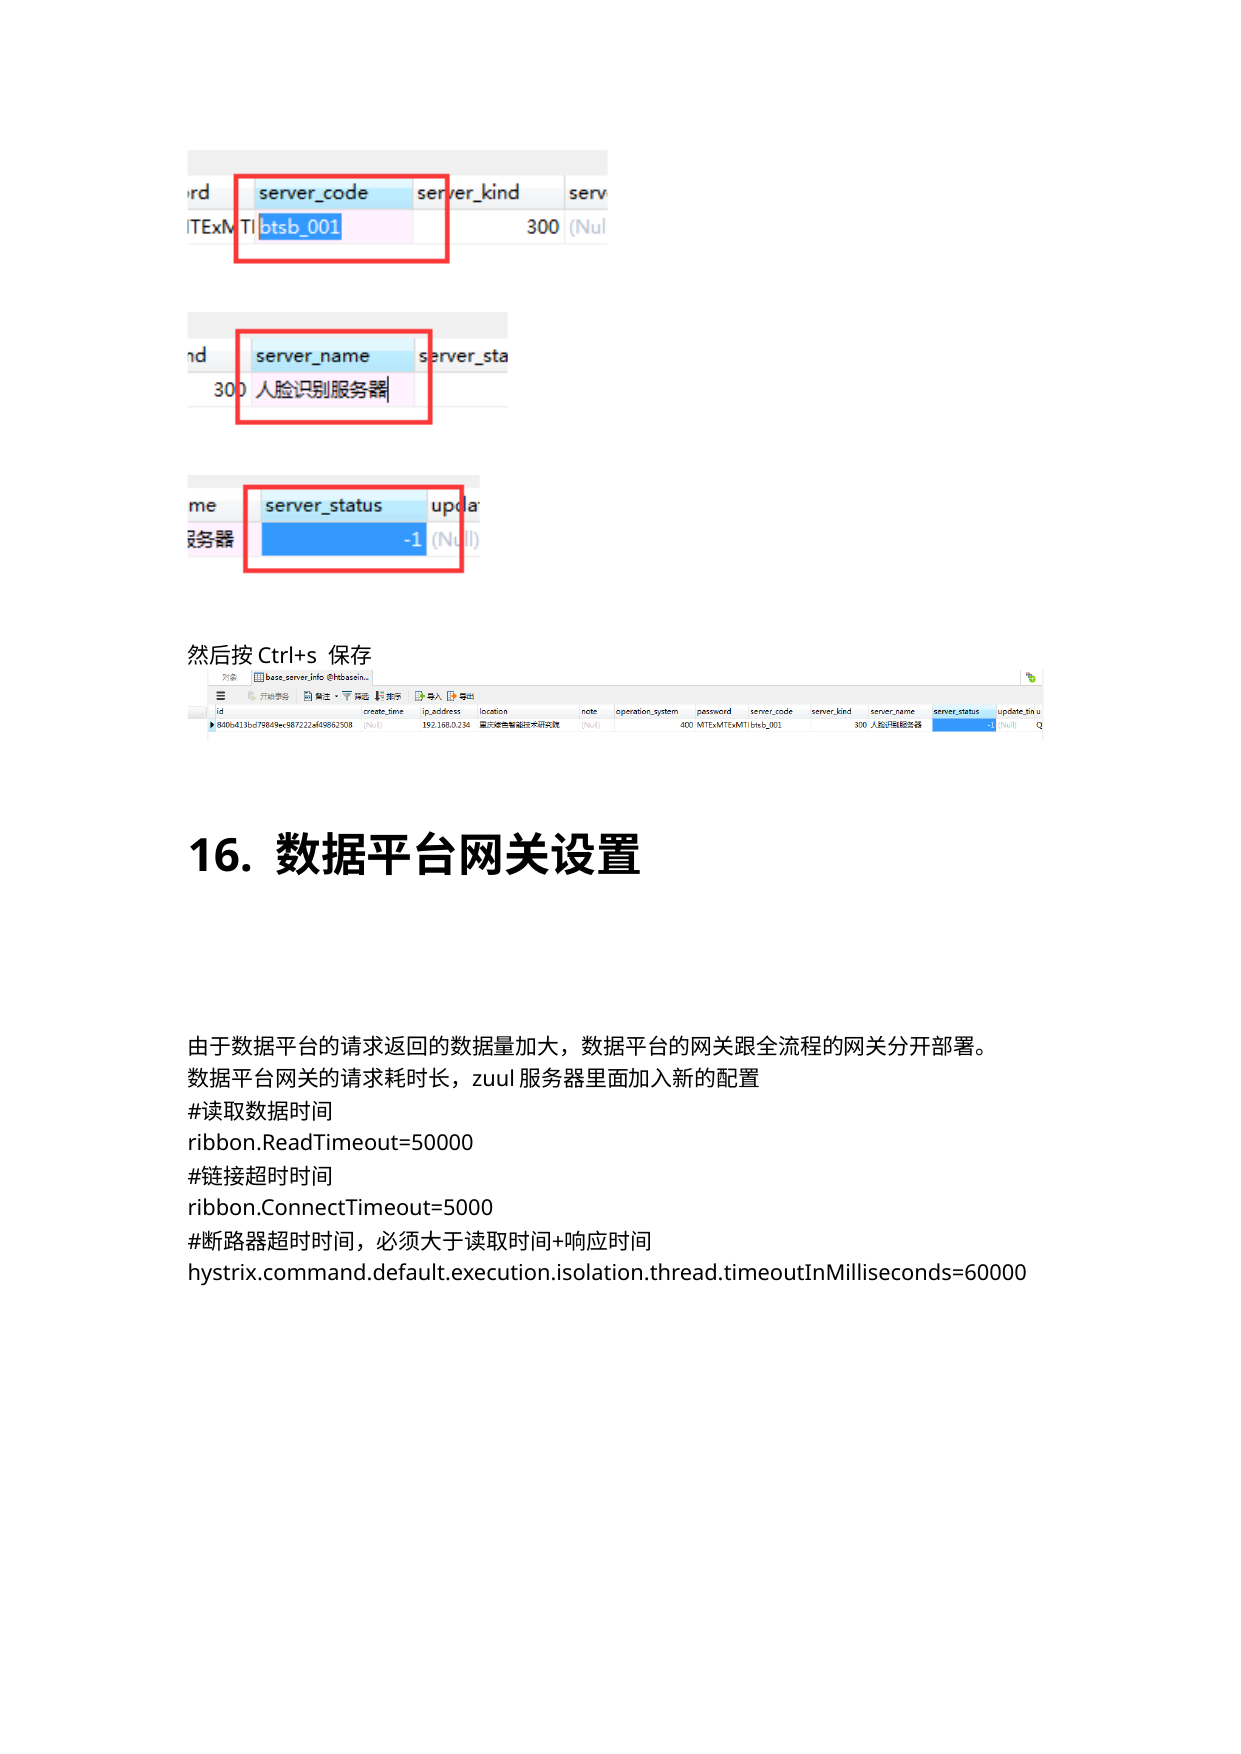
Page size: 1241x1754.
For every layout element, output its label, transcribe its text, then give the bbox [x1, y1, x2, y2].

text hystrix.command.default.execution.isolation.thread.timeoutInMilliseconds=60000 [187, 1256, 1053, 1288]
text 数据平台网关的请求耗时长，zuul服务器里面加入新的配置 [187, 1061, 1053, 1093]
picture [187, 475, 480, 608]
text #链接超时时间 [187, 1158, 1053, 1191]
subtitle 数据平台网关设置 [187, 803, 1053, 900]
picture [187, 150, 608, 311]
text 然后按Ctrl+s 保存 [187, 637, 1053, 670]
picture [187, 670, 1053, 741]
text ribbon.ConnectTimeout=5000 [187, 1191, 1053, 1223]
text #读取数据时间 [187, 1093, 1053, 1126]
text #断路器超时时间，必须大于读取时间+响应时间 [187, 1223, 1053, 1256]
picture [187, 312, 508, 458]
text ribbon.ReadTimeout=50000 [187, 1126, 1053, 1158]
text 由于数据平台的请求返回的数据量加大，数据平台的网关跟全流程的网关分开部署。 [187, 1028, 1053, 1061]
